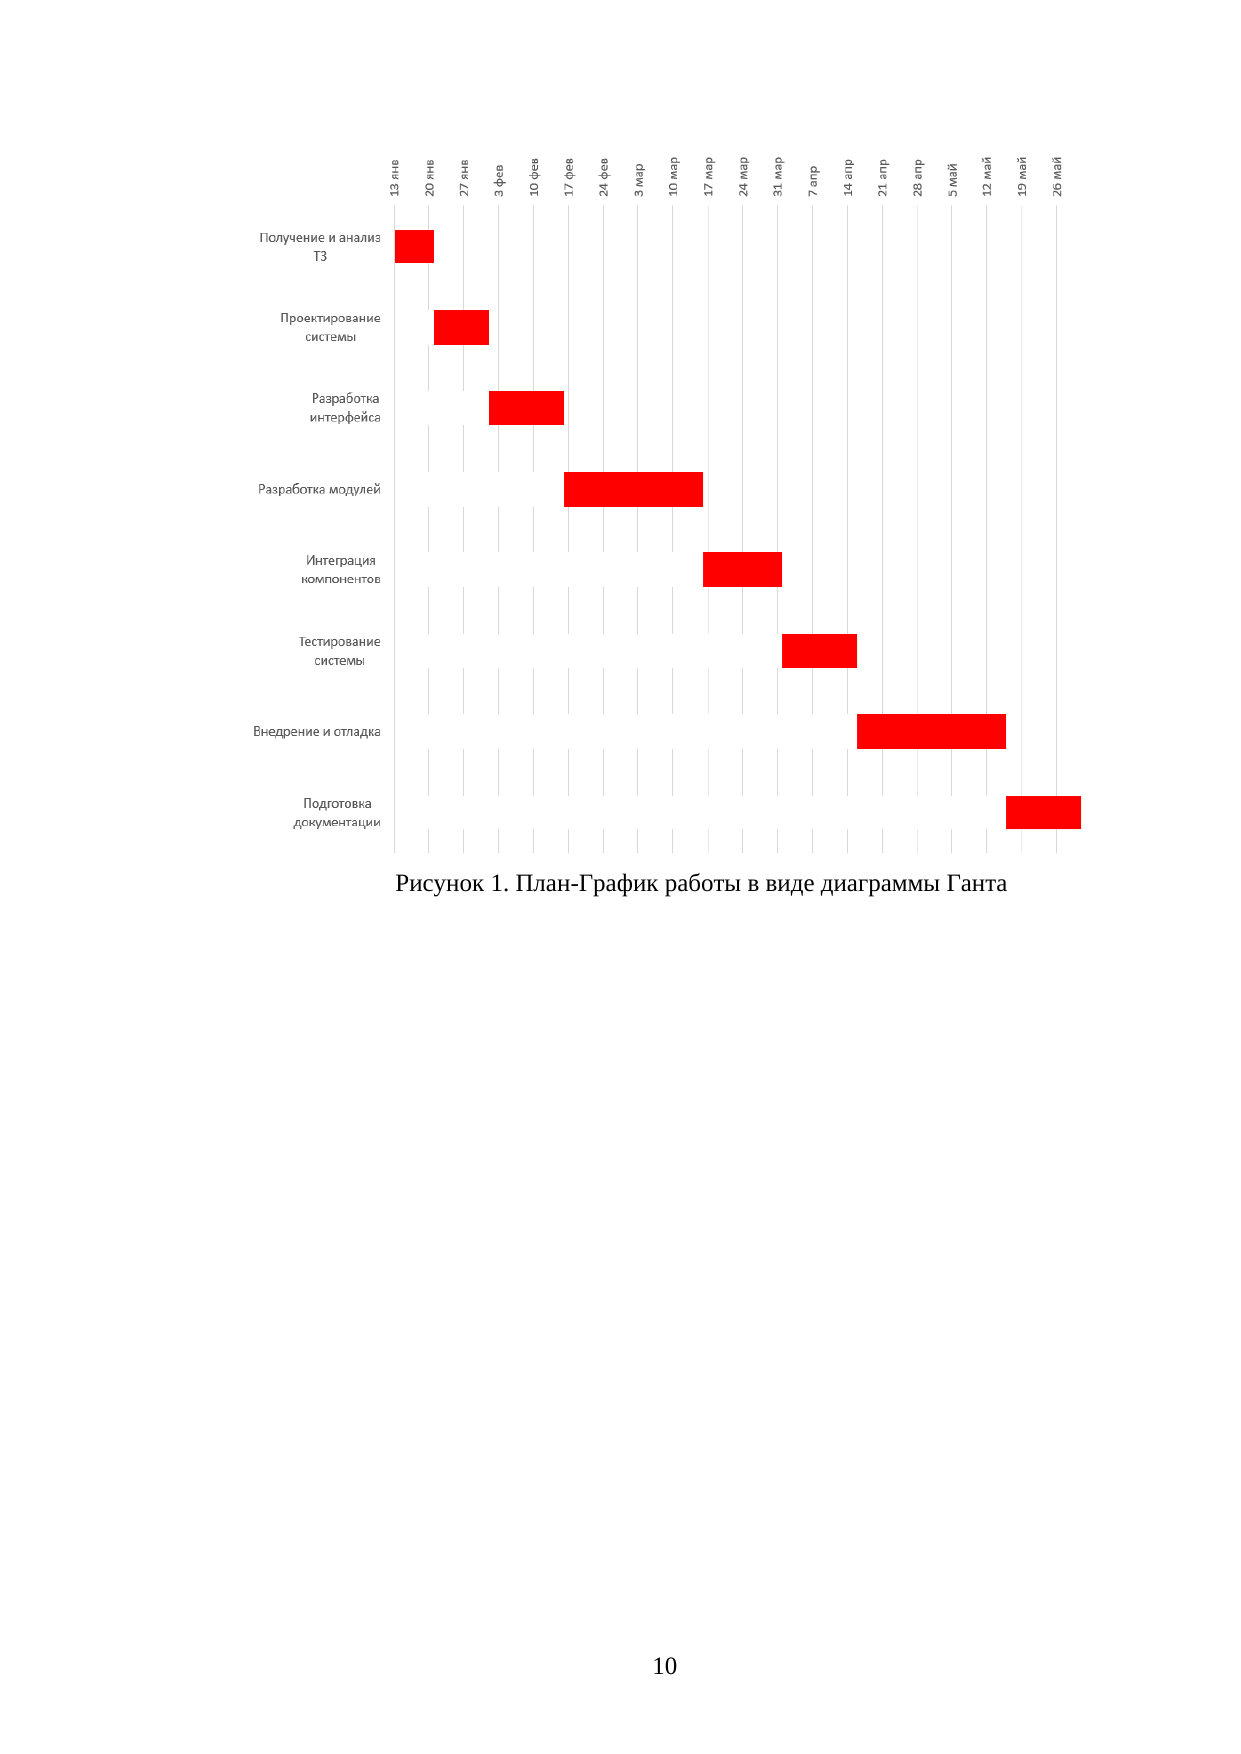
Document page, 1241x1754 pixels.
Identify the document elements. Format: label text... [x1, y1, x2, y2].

text Рисунок 1. План-График работы в виде диаграммы Ганта [177, 868, 1152, 897]
picture [251, 118, 1086, 854]
